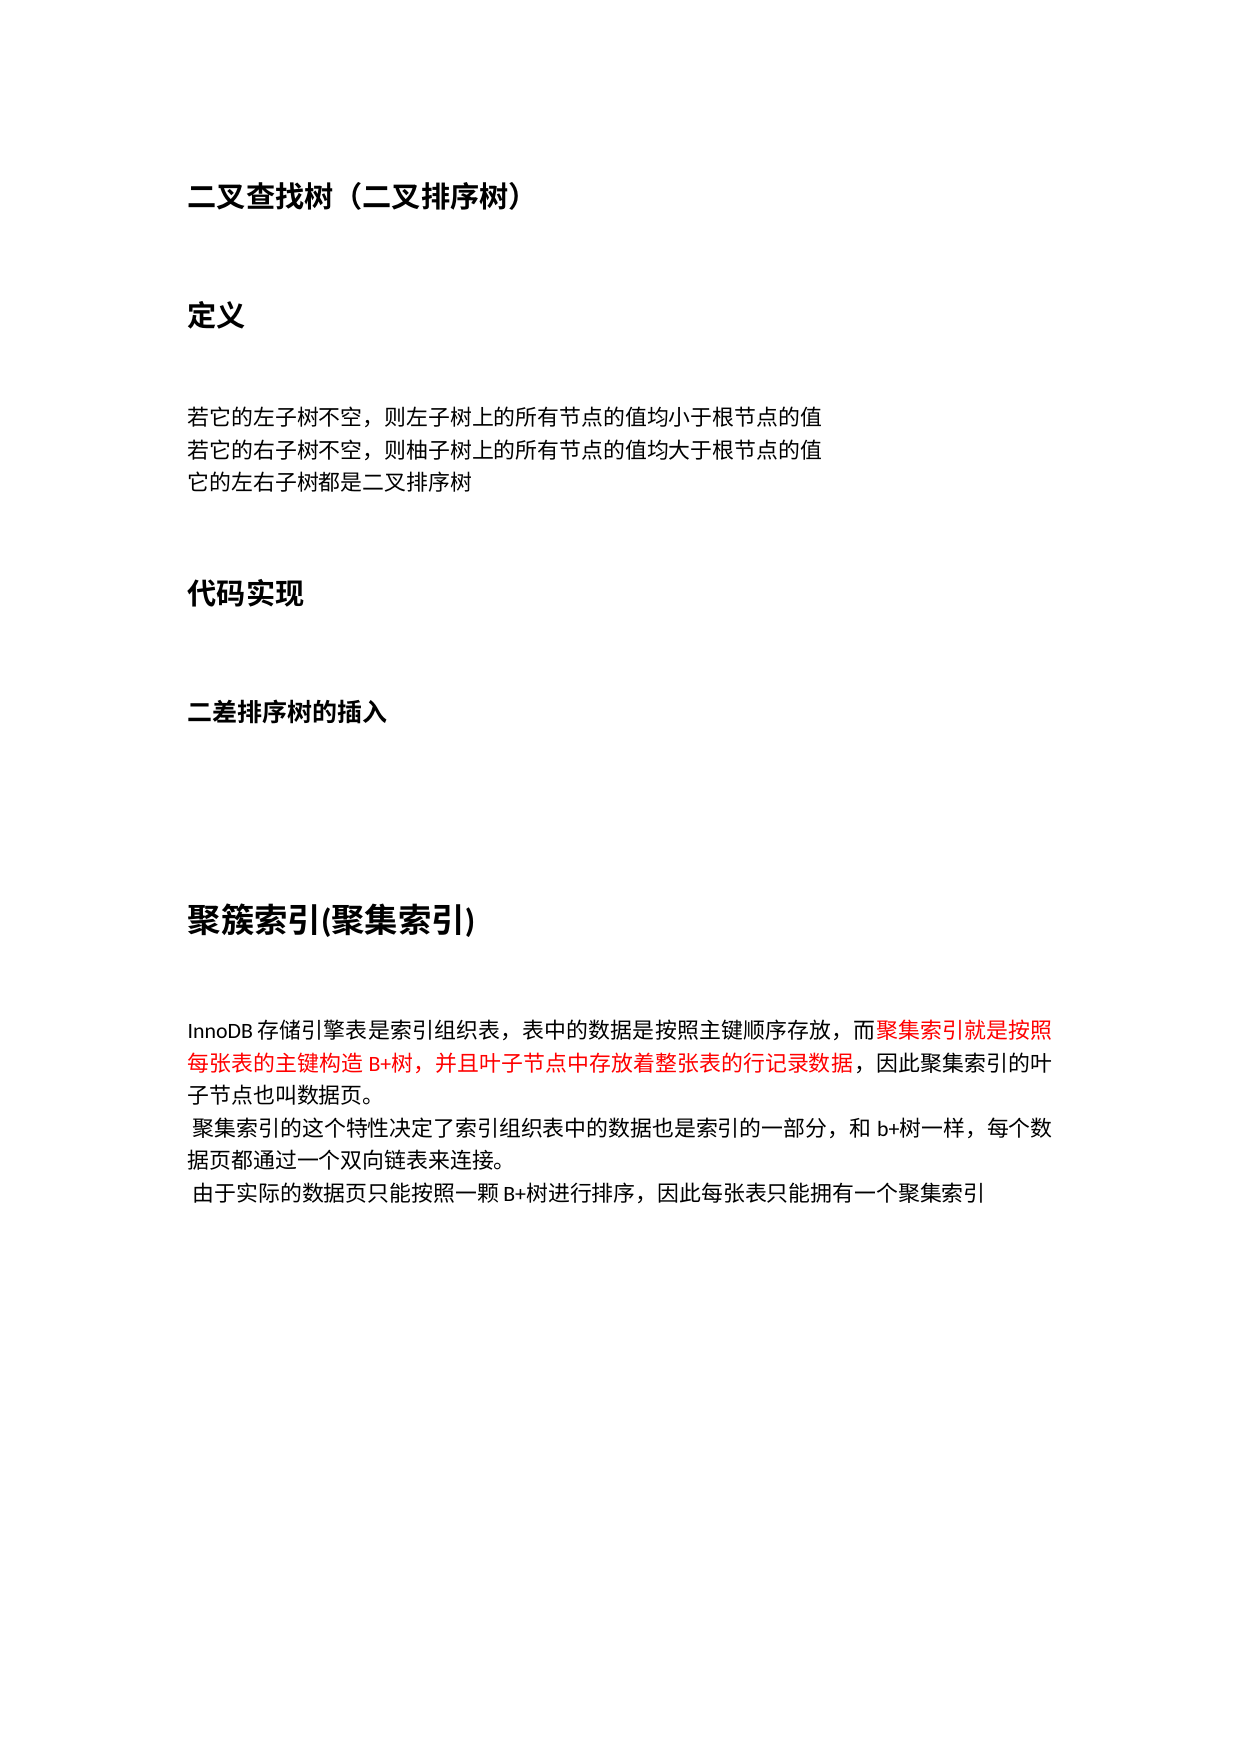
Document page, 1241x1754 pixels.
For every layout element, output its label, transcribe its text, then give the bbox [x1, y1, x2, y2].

text 若它的右子树不空，则柚子树上的所有节点的值均大于根节点的值 [187, 432, 1053, 465]
text 聚集索引的这个特性决定了索引组织表中的数据也是索引的一部分，和b+树一样，每个数据页都通过一个双向链表来连接。 [187, 1111, 1053, 1176]
subtitle 聚簇索引(聚集索引) [187, 886, 1053, 951]
subtitle 二差排序树的插入 [187, 678, 1053, 743]
text 它的左右子树都是二叉排序树 [187, 465, 1053, 497]
subtitle 代码实现 [187, 559, 1053, 624]
subtitle 二叉查找树（二叉排序树） [187, 162, 1053, 227]
text InnoDB存储引擎表是索引组织表，表中的数据是按照主键顺序存放，而聚集索引就是按照每张表的主键构造B+树，并且叶子节点中存放着整张表的行记录数据，因此聚集索引的叶子节点也叫数据页。 [187, 1013, 1053, 1111]
text 若它的左子树不空，则左子树上的所有节点的值均小于根节点的值 [187, 400, 1053, 432]
text 由于实际的数据页只能按照一颗B+树进行排序，因此每张表只能拥有一个聚集索引 [187, 1176, 1053, 1208]
subtitle 定义 [187, 281, 1053, 346]
